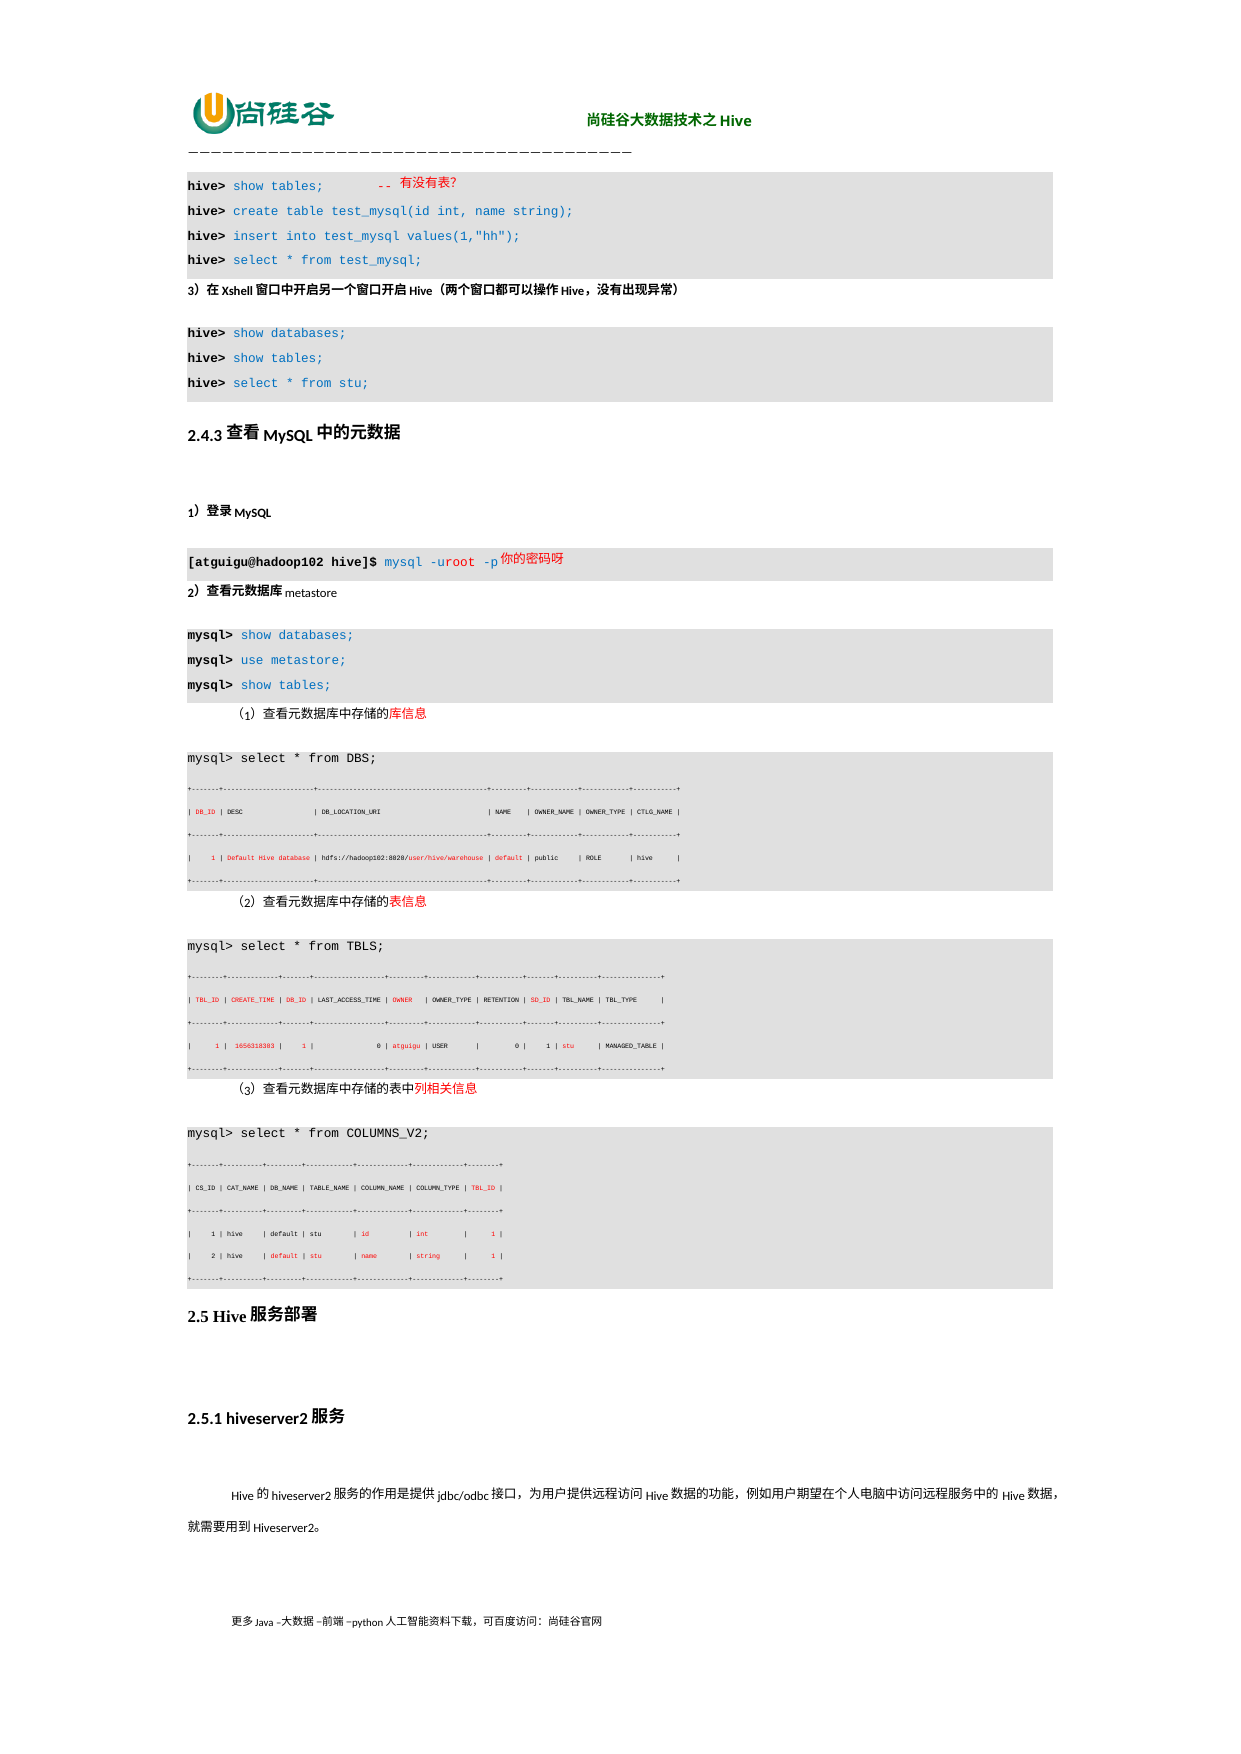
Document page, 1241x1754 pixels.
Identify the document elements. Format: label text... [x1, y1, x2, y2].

text hive> select * from test_mysql; [187, 254, 1053, 279]
subtitle 2.4.3 查看MySQL中的元数据 [187, 408, 1053, 473]
text | 1 | Default Hive database | hdfs://hadoop102:8020/user/hive/warehouse | default | public | ROLE | hive | [187, 845, 1053, 868]
text hive> show tables; [187, 352, 1053, 377]
text | 2 | hive | default | stu | name | string | 1 | [187, 1243, 1053, 1266]
text +-------+----------+---------+------------+-------------+-------------+--------+ [187, 1152, 1053, 1175]
text mysql> select * from TBLS; [187, 939, 1053, 964]
text mysql> use metastore; [187, 654, 1053, 678]
text hive> insert into test_mysql values(1,"hh"); [187, 229, 1053, 254]
text +-------+-----------------------+-------------------------------------------+---------+------------+------------+-----------+ [187, 776, 1053, 799]
text | DB_ID | DESC | DB_LOCATION_URI | NAME | OWNER_NAME | OWNER_TYPE | CTLG_NAME | [187, 799, 1053, 822]
subtitle 2.5 Hive服务部署 [187, 1289, 1053, 1354]
text +-------+-----------------------+-------------------------------------------+---------+------------+------------+-----------+ [187, 822, 1053, 845]
text [atguigu@hadoop102 hive]$ mysql -uroot -p你的密码呀 [187, 548, 1053, 581]
text | 1 | hive | default | stu | id | int | 1 | [187, 1221, 1053, 1243]
text 3）在Xshell窗口中开启另一个窗口开启Hive（两个窗口都可以操作Hive，没有出现异常） [187, 279, 1053, 311]
text +-------+----------+---------+------------+-------------+-------------+--------+ [187, 1266, 1053, 1289]
text mysql> show tables; [187, 678, 1053, 703]
text +--------+-------------+-------+------------------+---------+------------+-----------+-------+----------+---------------+ [187, 1010, 1053, 1033]
text | 1 | 1656318303 | 1 | 0 | atguigu | USER | 0 | 1 | stu | MANAGED_TABLE | [187, 1033, 1053, 1056]
subtitle 2.5.1 hiveserver2服务 [187, 1391, 1053, 1456]
text 2）查看元数据库metastore [187, 581, 1053, 613]
text mysql> select * from DBS; [187, 752, 1053, 776]
text mysql> show databases; [187, 629, 1053, 654]
text hive> show databases; [187, 327, 1053, 352]
text +--------+-------------+-------+------------------+---------+------------+-----------+-------+----------+---------------+ [187, 1056, 1053, 1079]
text +-------+----------+---------+------------+-------------+-------------+--------+ [187, 1198, 1053, 1221]
text mysql> select * from COLUMNS_V2; [187, 1127, 1053, 1152]
text | CS_ID | CAT_NAME | DB_NAME | TABLE_NAME | COLUMN_NAME | COLUMN_TYPE | TBL_ID | [187, 1175, 1053, 1198]
text Hive的hiveserver2服务的作用是提供jdbc/odbc接口，为用户提供远程访问Hive数据的功能，例如用户期望在个人电脑中访问远程服务中的Hive数据，就需要用到Hiveserver2。 [187, 1483, 1053, 1548]
text （2）查看元数据库中存储的表信息 [187, 891, 1053, 923]
text 1）登录MySQL [187, 500, 1053, 533]
text （1）查看元数据库中存储的库信息 [187, 703, 1053, 736]
text +-------+-----------------------+-------------------------------------------+---------+------------+------------+-----------+ [187, 868, 1053, 891]
text （3）查看元数据库中存储的表中列相关信息 [187, 1079, 1053, 1111]
text +--------+-------------+-------+------------------+---------+------------+-----------+-------+----------+---------------+ [187, 964, 1053, 987]
text hive> create table test_mysql(id int, name string); [187, 204, 1053, 229]
text hive> show tables; -- 有没有表？ [187, 172, 1053, 204]
text | TBL_ID | CREATE_TIME | DB_ID | LAST_ACCESS_TIME | OWNER | OWNER_TYPE | RETENTION | SD_ID | TBL_NAME | TBL_TYPE | [187, 987, 1053, 1010]
text hive> select * from stu; [187, 377, 1053, 402]
